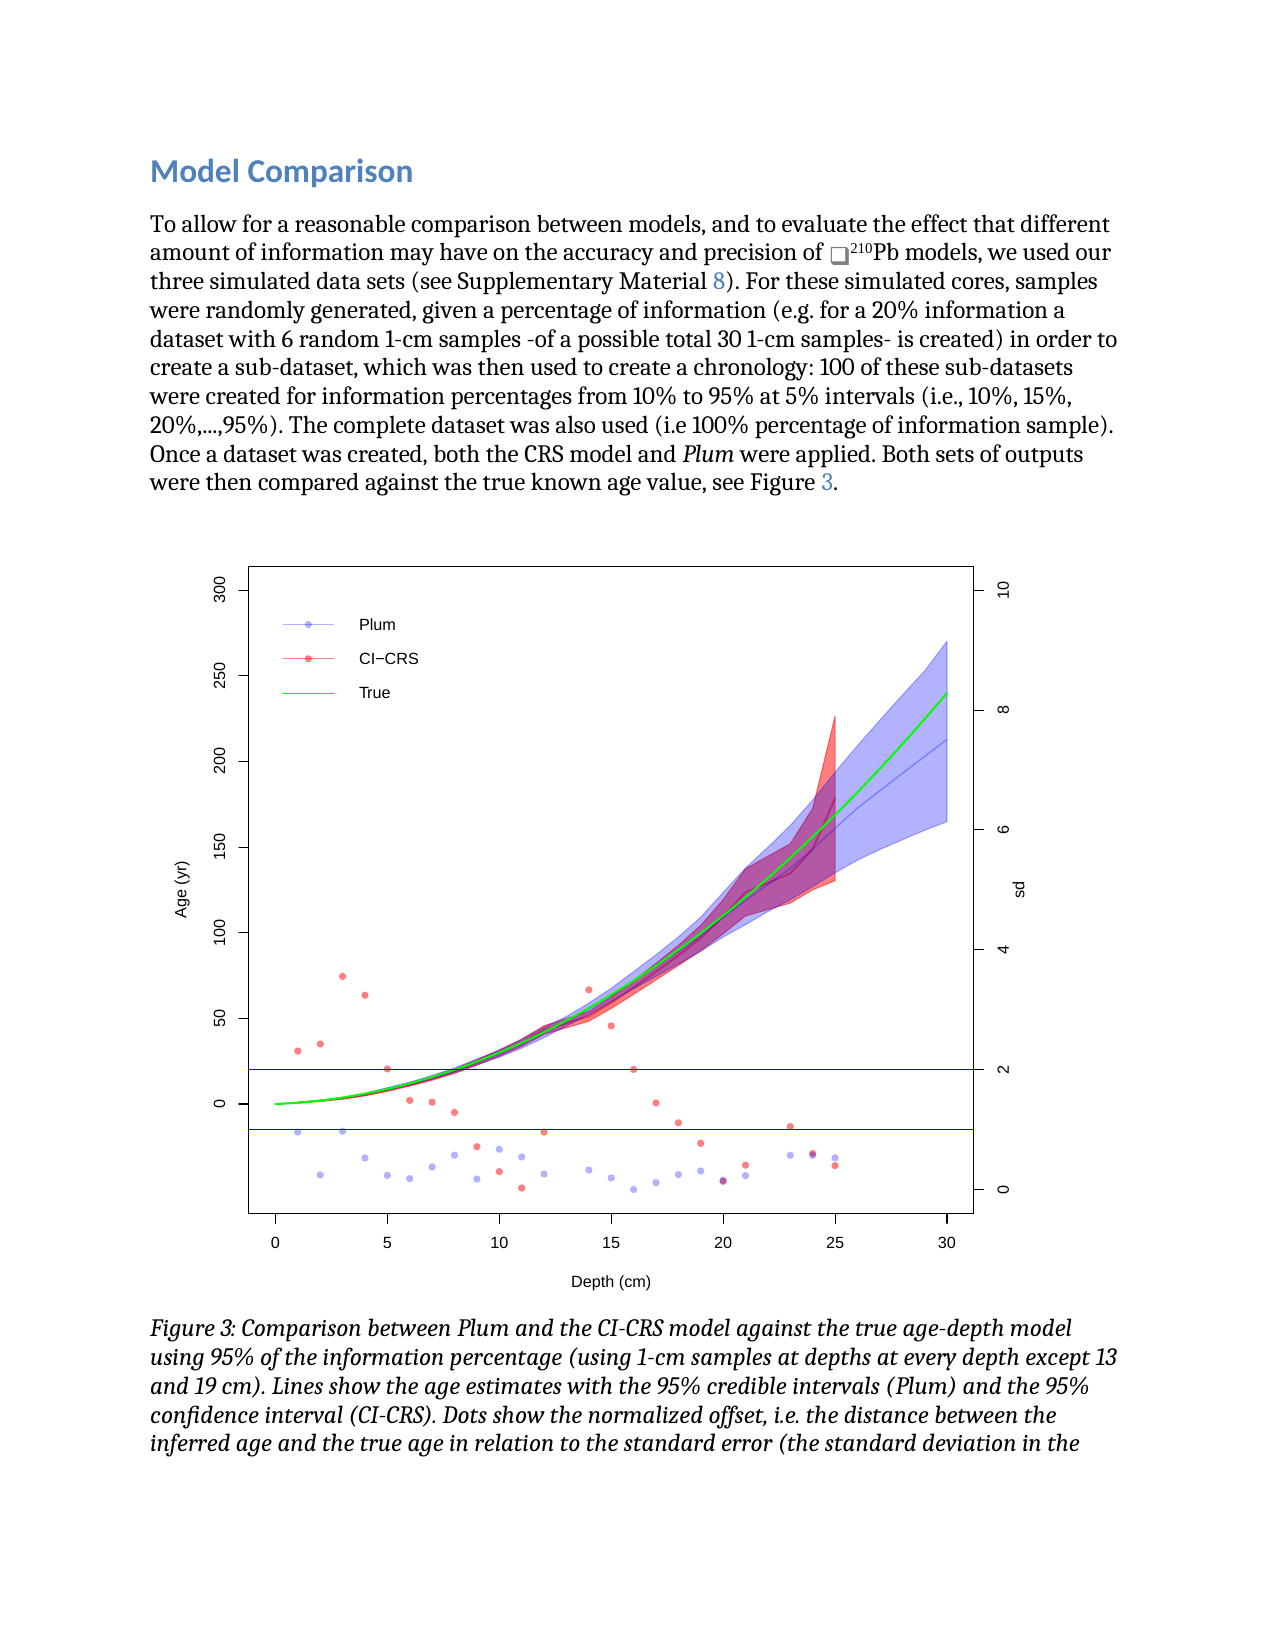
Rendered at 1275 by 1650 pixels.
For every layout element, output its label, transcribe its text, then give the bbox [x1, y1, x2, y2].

subtitle Model Comparison [150, 150, 1125, 191]
text To allow for a reasonable comparison between models, and to evaluate the effect that different amount of information may have on the accuracy and precision of Pb models, we used our three simulated data sets (see Supplementary Material 8). For these simulated cores, samples were randomly generated, given a percentage of information (e.g. for a 20% information a dataset with 6 random 1-cm samples -of a possible total 30 1-cm samples- is created) in order to create a sub-dataset, which was then used to create a chronology: 100 of these sub-datasets were created for information percentages from 10% to 95% at 5% intervals (i.e., 10%, 15%, 20%,...,95%). The complete dataset was also used (i.e 100% percentage of information sample). Once a dataset was created, both the CRS model and Plum were applied. Both sets of outputs were then compared against the true known age value, see Figure 3. [150, 209, 1125, 497]
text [150, 1314, 1125, 1458]
